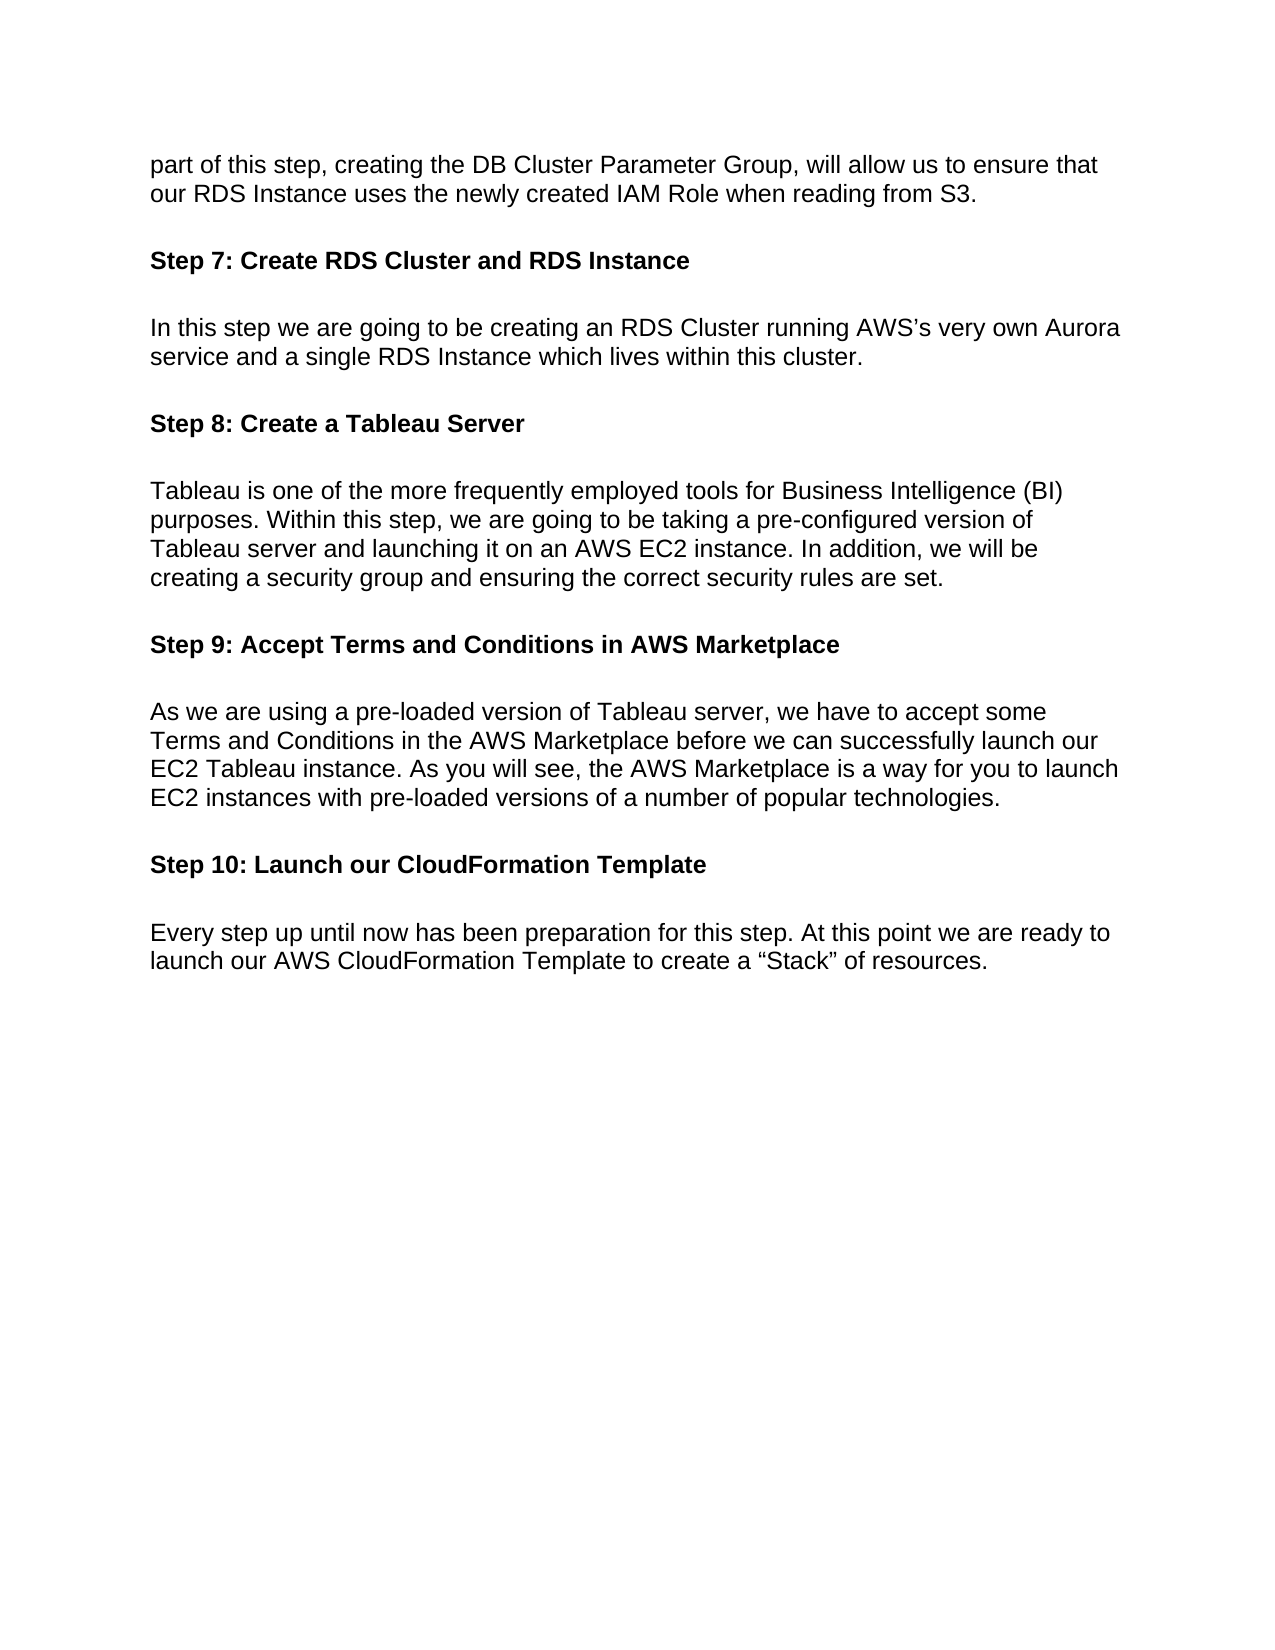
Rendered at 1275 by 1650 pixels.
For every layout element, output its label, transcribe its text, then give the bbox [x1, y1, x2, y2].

text Tableau is one of the more frequently employed tools for Business Intelligence (BI) purposes. Within this step, we are going to be taking a pre-configured version of Tableau server and launching it on an AWS EC2 instance. In addition, we will be creating a security group and ensuring the correct security rules are set. [150, 476, 1125, 591]
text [150, 150, 1125, 207]
text Step 9: Accept Terms and Conditions in AWS Marketplace [150, 630, 1125, 658]
text Step 10: Launch our CloudFormation Template [150, 850, 1125, 879]
text Every step up until now has been preparation for this step. At this point we are ready to launch our AWS CloudFormation Template to create a “Stack” of resources. [150, 917, 1125, 975]
text In this step we are going to be creating an RDS Cluster running AWS’s very own Aurora service and a single RDS Instance which lives within this cluster. [150, 313, 1125, 371]
text Step 7: Create RDS Cluster and RDS Instance [150, 246, 1125, 275]
text As we are using a pre-loaded version of Tableau server, we have to accept some Terms and Conditions in the AWS Marketplace before we can successfully launch our EC2 Tableau instance. As you will see, the AWS Marketplace is a way for you to launch EC2 instances with pre-loaded versions of a number of popular technologies. [150, 697, 1125, 812]
text Step 8: Create a Tableau Server [150, 409, 1125, 438]
